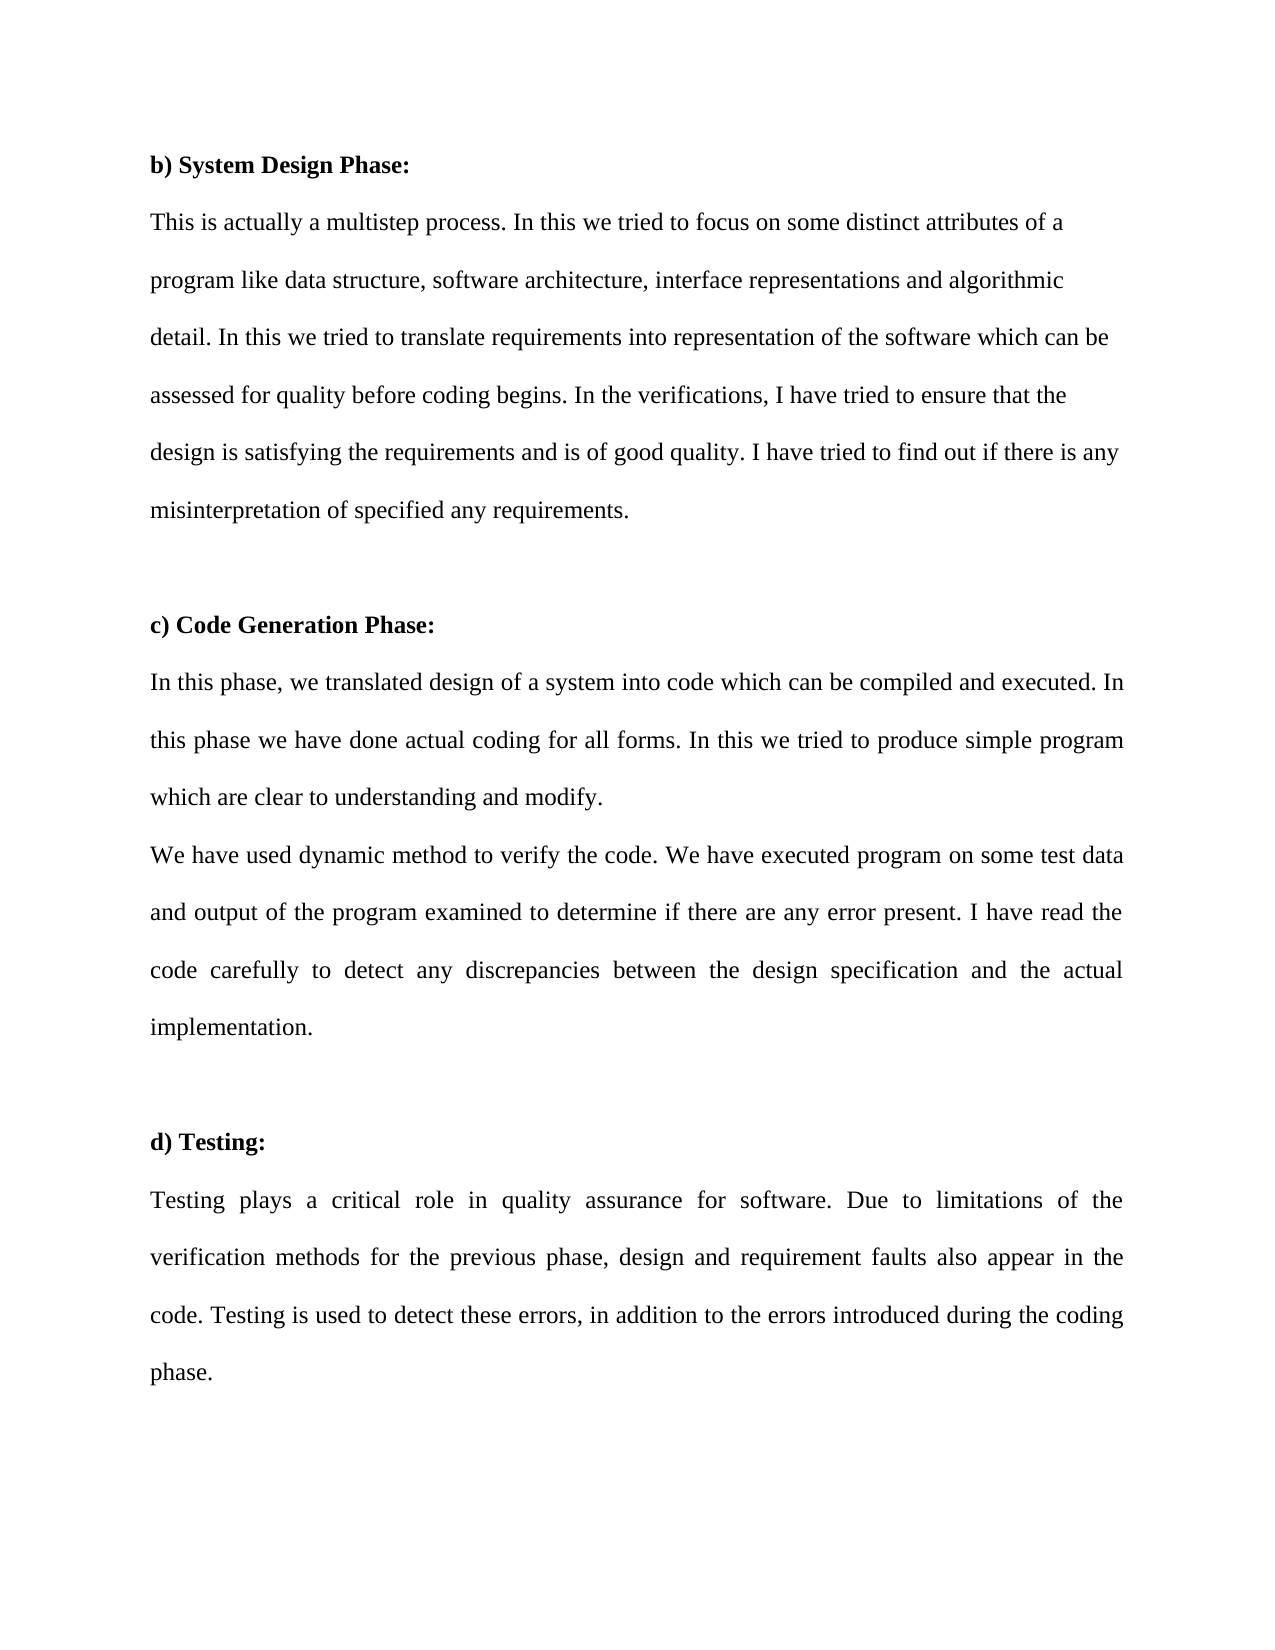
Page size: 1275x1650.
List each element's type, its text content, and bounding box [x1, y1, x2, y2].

text This is actually a multistep process. In this we tried to focus on some distinct attributes of a program like data structure, software architecture, interface representations and algorithmic detail. In this we tried to translate requirements into representation of the software which can be assessed for quality before coding begins. In the verifications, I have tried to ensure that the design is satisfying the requirements and is of good quality. I have tried to find out if there is any misinterpretation of specified any requirements. [150, 207, 1125, 524]
text c) Code Generation Phase: [150, 610, 1125, 639]
text d) Testing: [150, 1127, 1125, 1156]
text We have used dynamic method to verify the code. We have executed program on some test data and output of the program examined to determine if there are any error present. I have read the code carefully to detect any discrepancies between the design specification and the actual implementation. [150, 840, 1125, 1041]
text Testing plays a critical role in quality assurance for software. Due to limitations of the verification methods for the previous phase, design and requirement faults also appear in the code. Testing is used to detect these errors, in addition to the errors introduced during the coding phase. [150, 1185, 1125, 1386]
text In this phase, we translated design of a system into code which can be compiled and executed. In this phase we have done actual coding for all forms. In this we tried to produce simple program which are clear to understanding and modify. [150, 667, 1125, 811]
text b) System Design Phase: [150, 150, 1125, 179]
